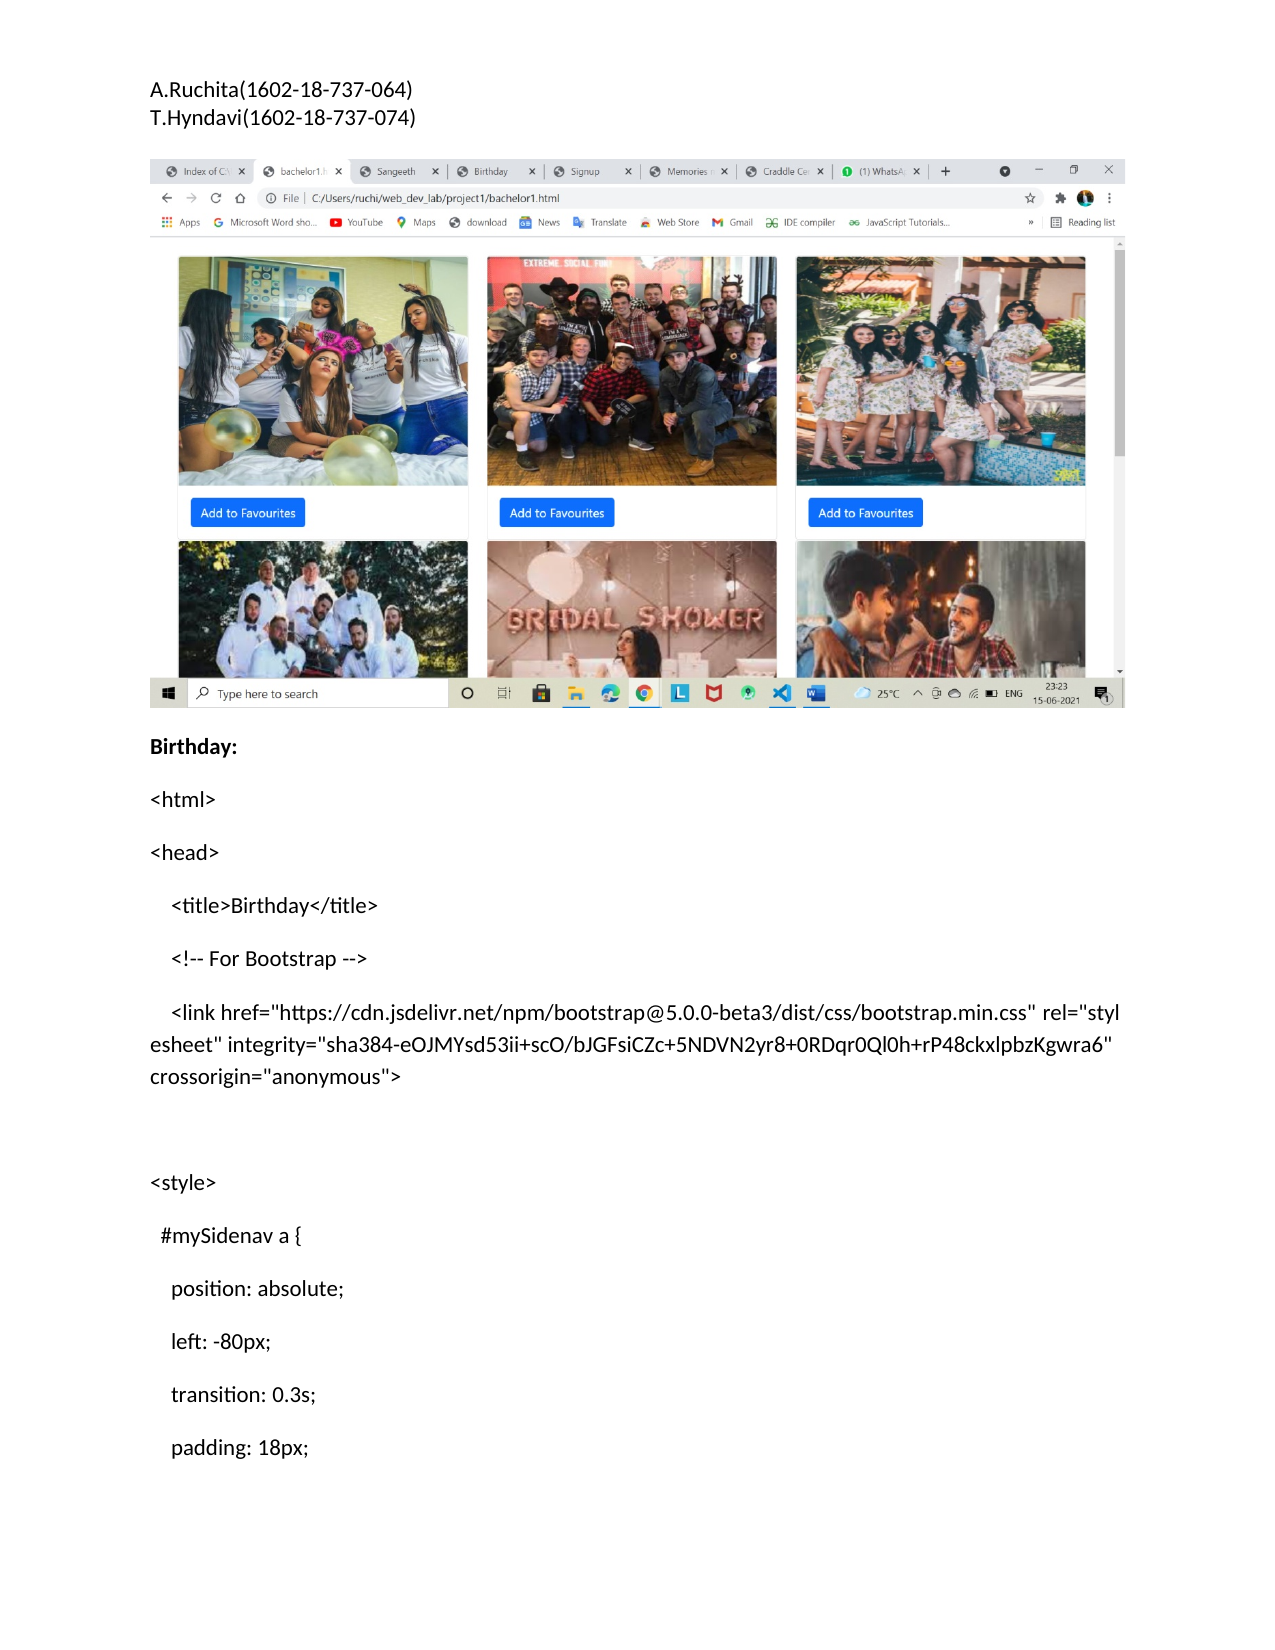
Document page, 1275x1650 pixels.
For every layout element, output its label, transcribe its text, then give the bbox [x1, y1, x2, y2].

text #mySidenav a { [150, 1221, 1125, 1249]
text Birthday: [150, 732, 1125, 761]
text <title>Birthday</title> [150, 892, 1125, 919]
text <html> [150, 786, 1125, 813]
text padding: 18px; [150, 1433, 1125, 1461]
text position: absolute; [150, 1274, 1125, 1302]
text <!-- For Bootstrap --> [150, 944, 1125, 973]
text <link href="https://cdn.jsdelivr.net/npm/bootstrap@5.0.0-beta3/dist/css/bootstrap.min.css" rel="stylesheet" integrity="sha384-eOJMYsd53ii+scO/bJGFsiCZc+5NDVN2yr8+0RDqr0Ql0h+rP48ckxlpbzKgwra6" crossorigin="anonymous"> [150, 998, 1125, 1090]
text <head> [150, 838, 1125, 867]
text left: -80px; [150, 1327, 1125, 1355]
text <style> [150, 1168, 1125, 1196]
text transition: 0.3s; [150, 1380, 1125, 1408]
picture [150, 159, 1125, 708]
